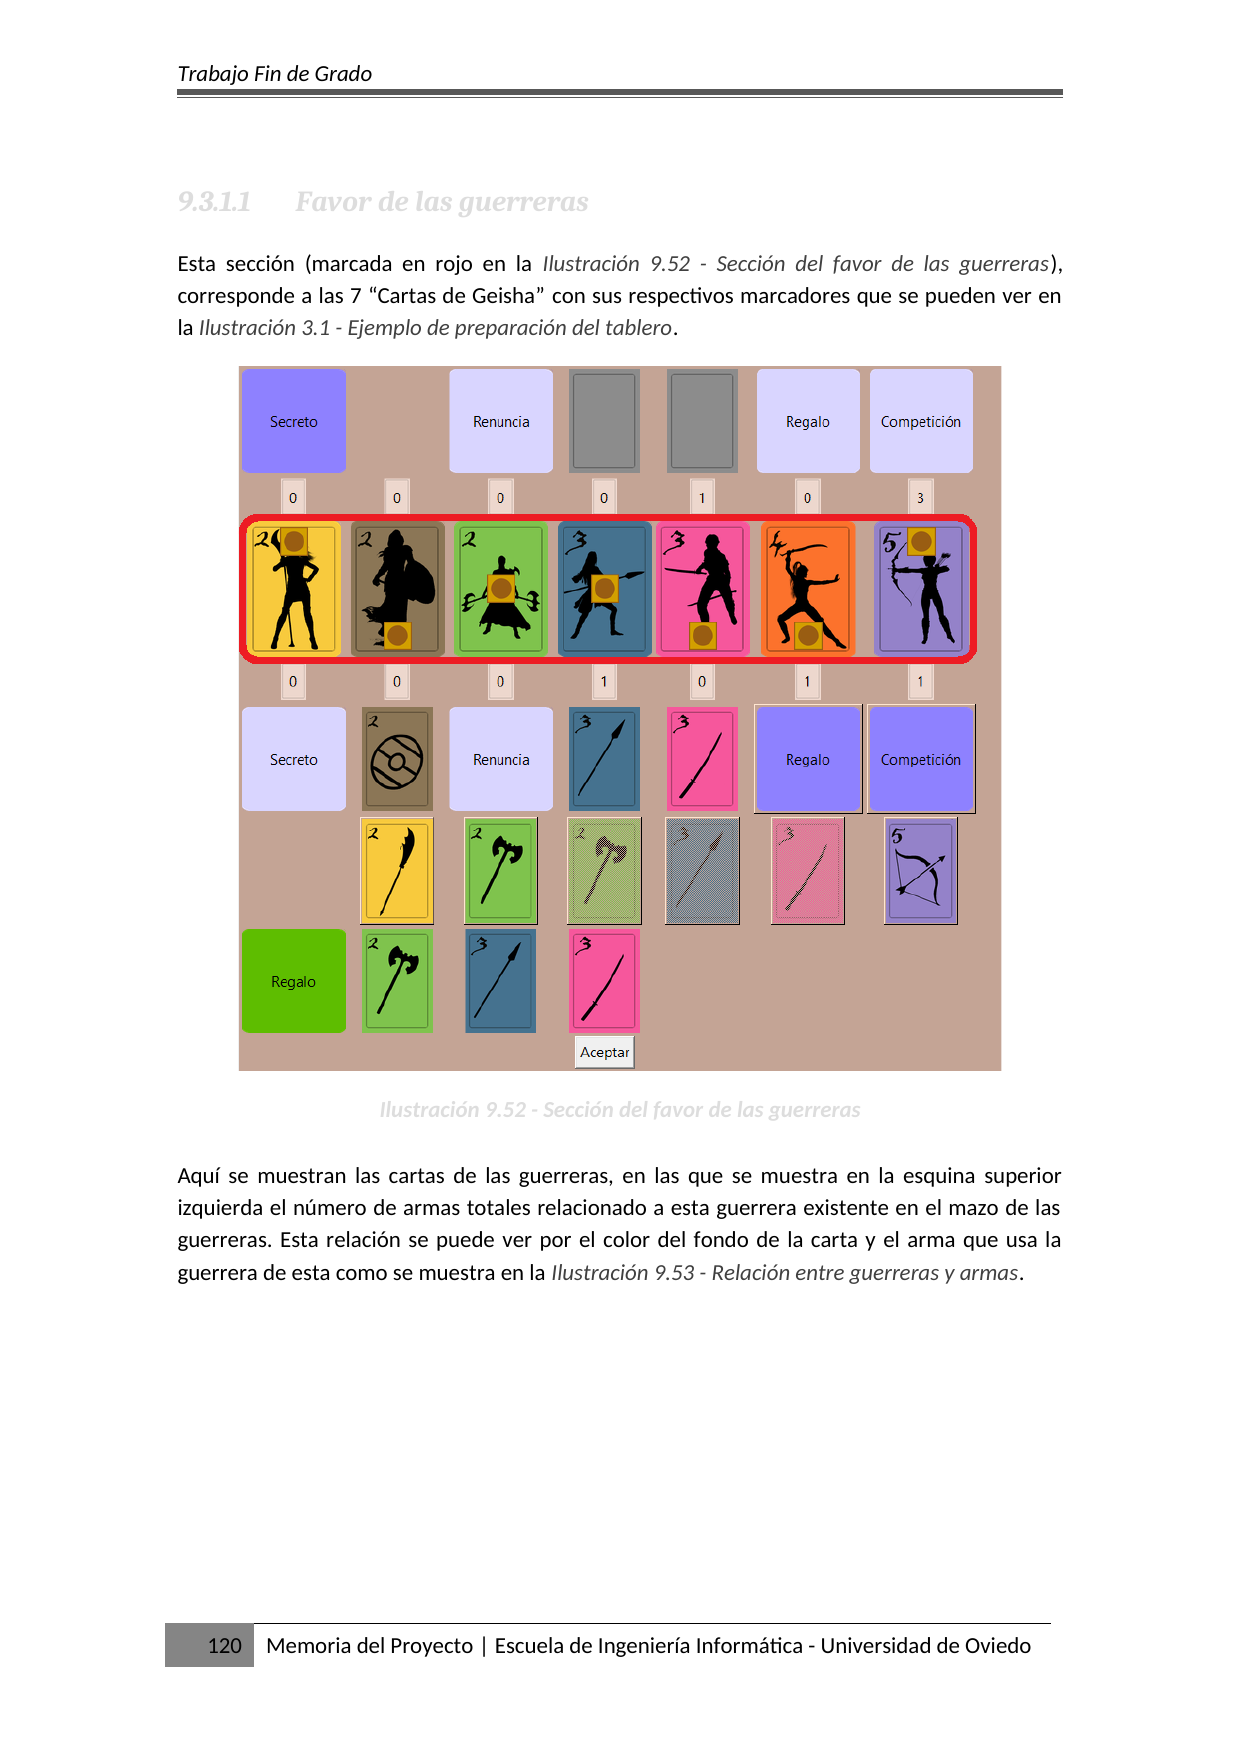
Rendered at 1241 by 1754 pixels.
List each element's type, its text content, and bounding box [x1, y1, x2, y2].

picture [238, 366, 1002, 1071]
subtitle Favor de las guerreras [177, 185, 1063, 219]
